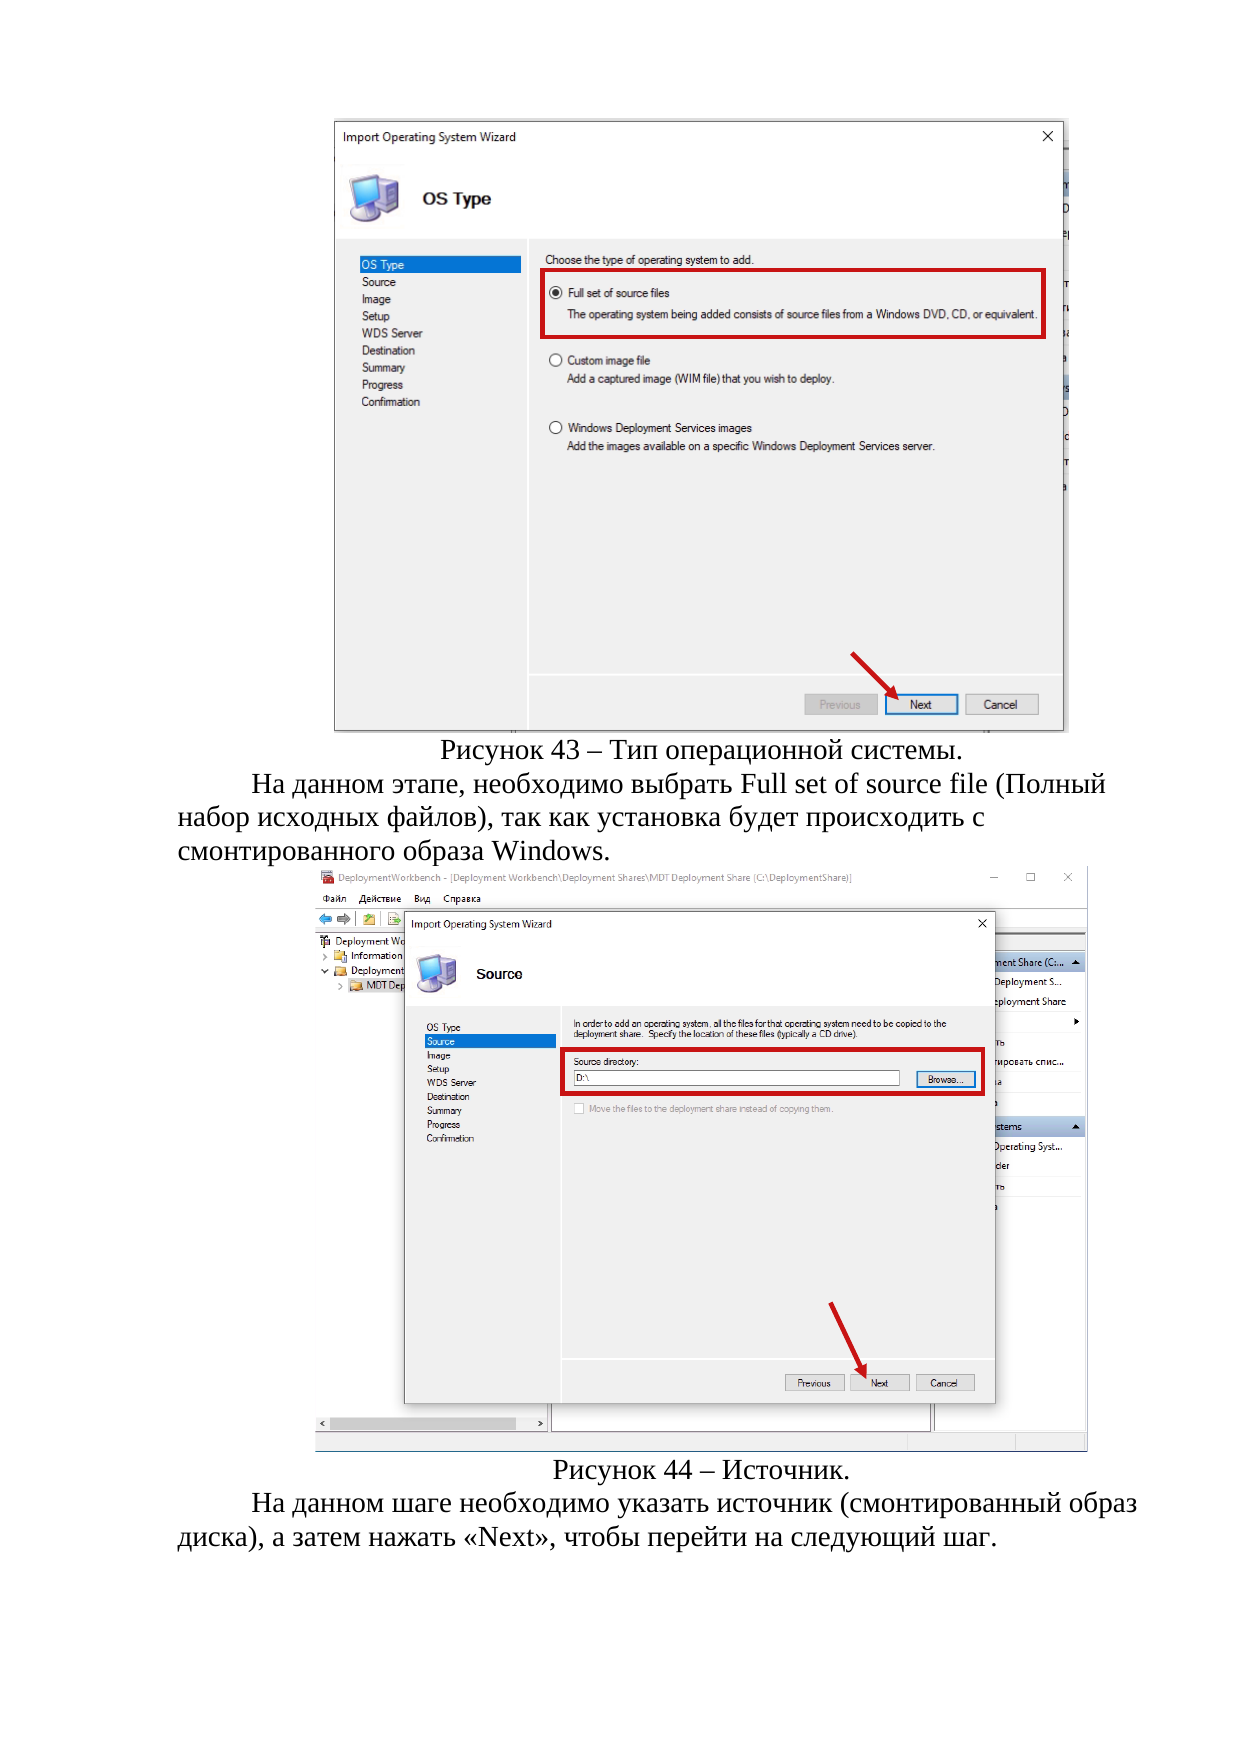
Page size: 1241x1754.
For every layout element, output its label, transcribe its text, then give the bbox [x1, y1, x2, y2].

text Рисунок 43 – Тип операционной системы. [177, 732, 1152, 766]
picture [334, 118, 1069, 733]
text Рисунок 44 – Источник. [177, 1452, 1152, 1486]
text На данном шаге необходимо указать источник (смонтированный образ диска), а затем нажать «Next», чтобы перейти на следующий шаг. [177, 1486, 1152, 1553]
text На данном этапе, необходимо выбрать Full set of source file (Полный набор исходных файлов), так как установка будет происходить с смонтированного образа Windows. [177, 766, 1152, 866]
picture [315, 866, 1088, 1452]
